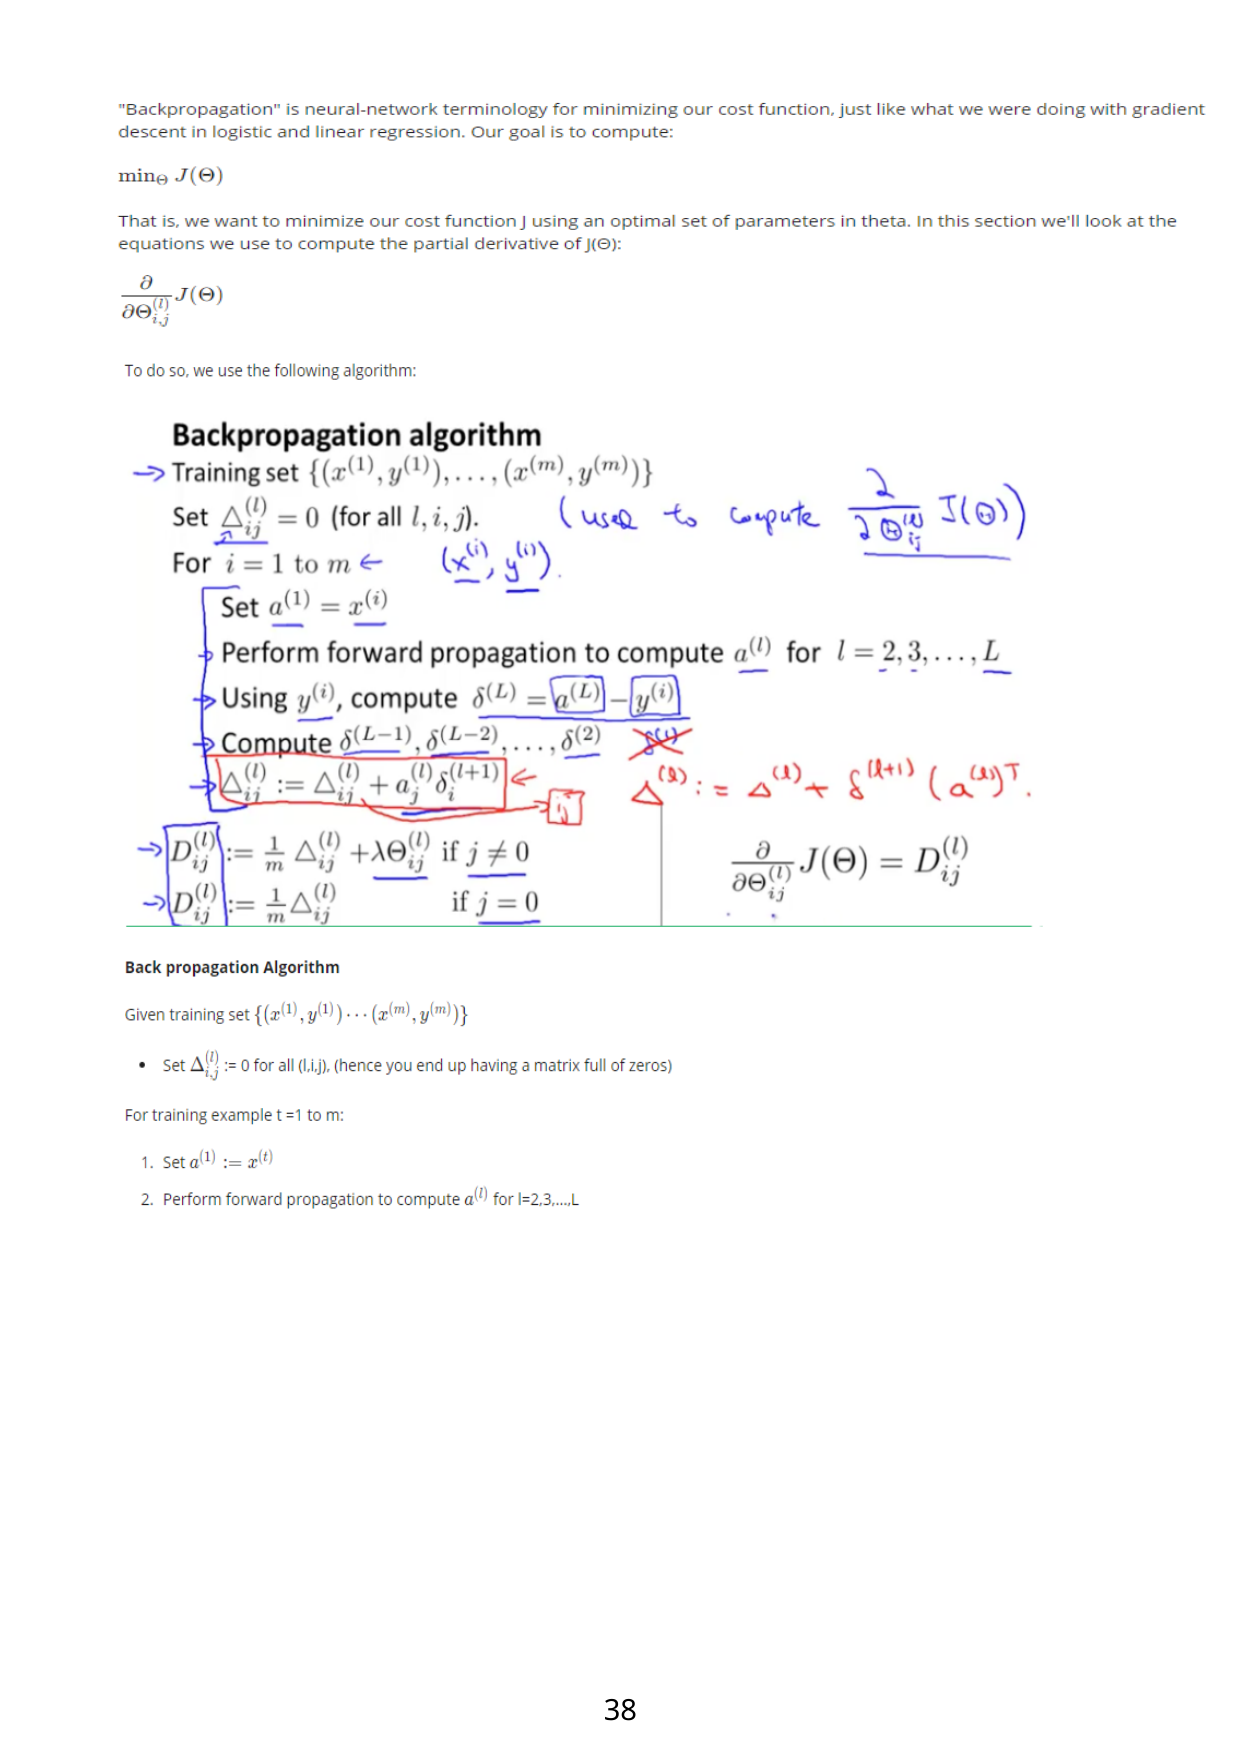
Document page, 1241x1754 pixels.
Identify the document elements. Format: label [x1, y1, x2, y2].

picture [75, 89, 1241, 331]
picture [75, 352, 1241, 1219]
